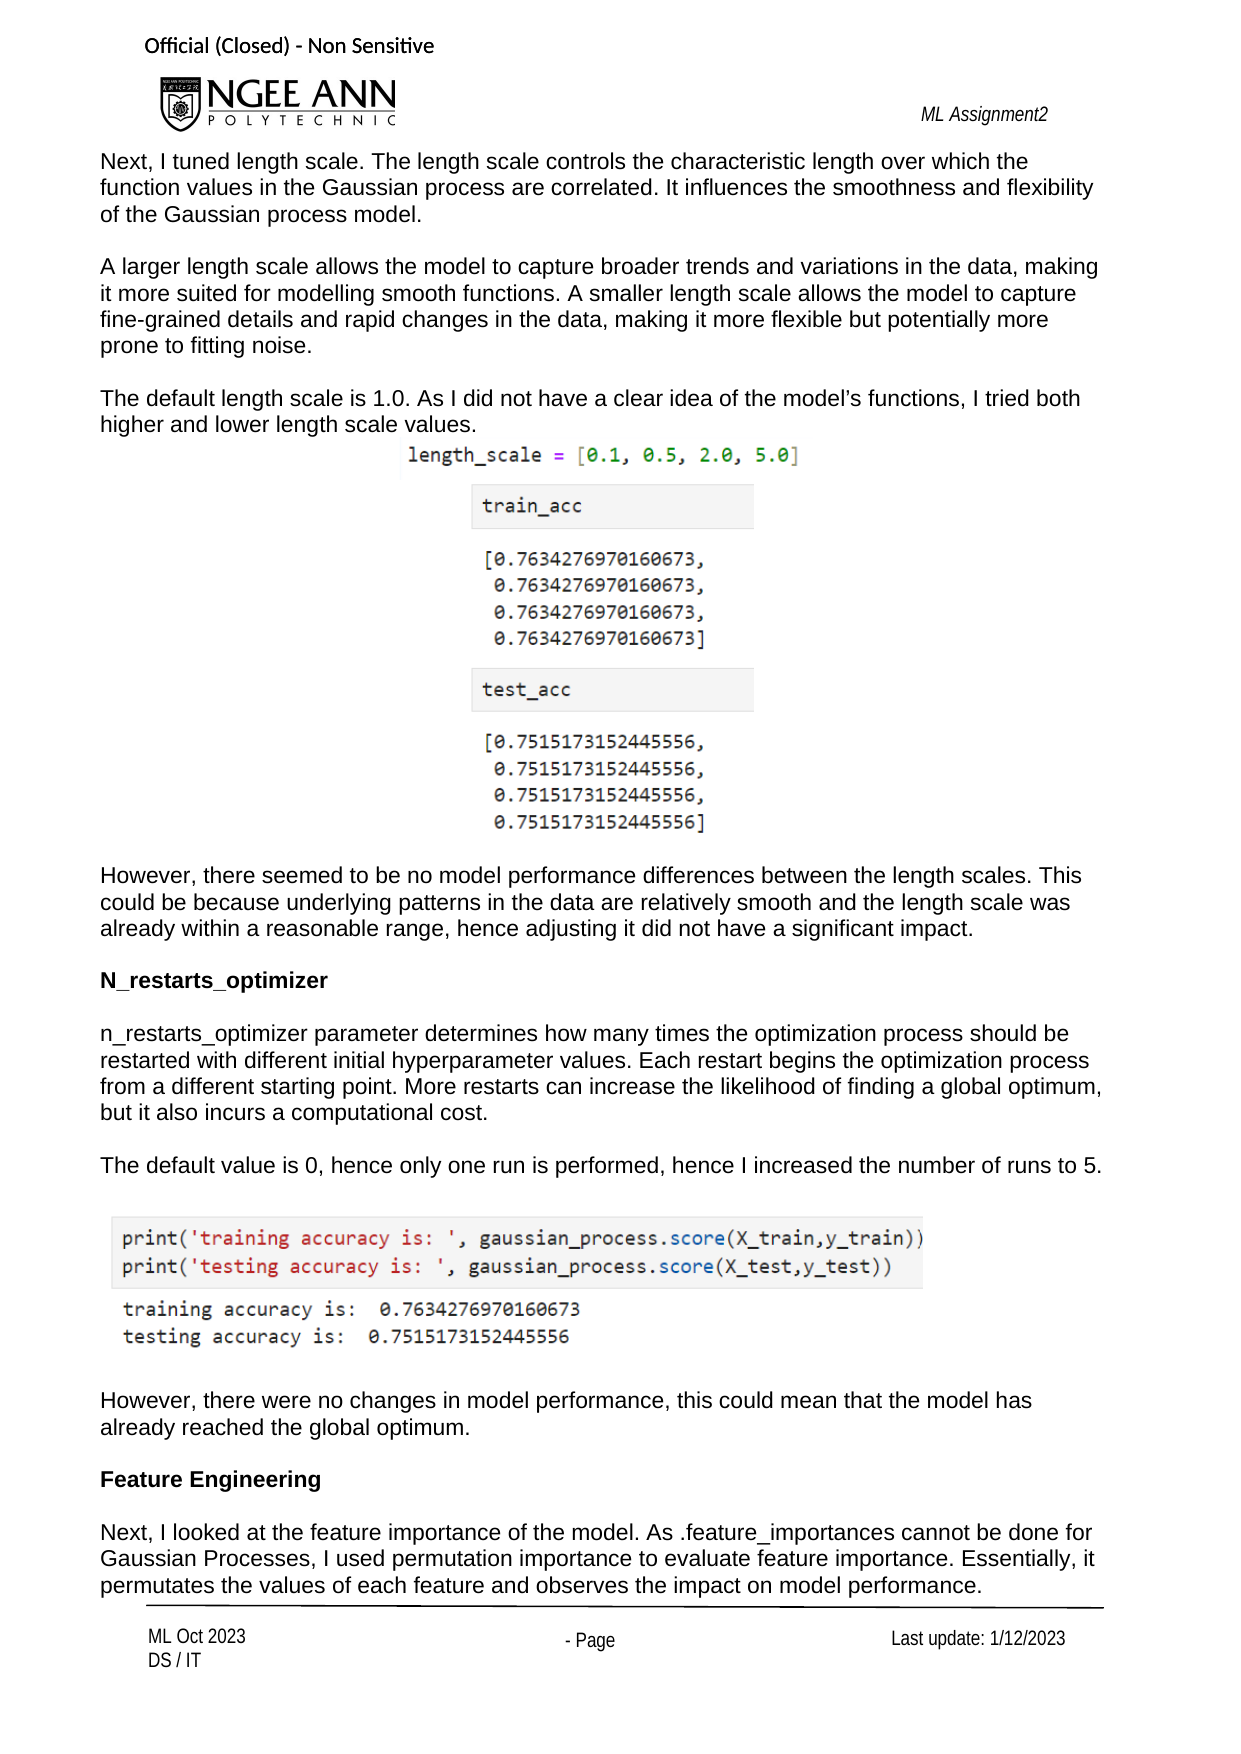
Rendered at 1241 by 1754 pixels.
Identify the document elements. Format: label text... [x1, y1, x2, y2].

subtitle Next, I looked at the feature importance of the model. As .feature_importances cannot be done for Gaussian Processes, I used permutation importance to evaluate feature importance. Essentially, it permutates the values of each feature and observes the impact on model performance. [100, 1519, 1113, 1598]
subtitle Feature Engineering [100, 1466, 1113, 1493]
picture [399, 437, 814, 836]
picture [100, 1204, 923, 1361]
subtitle A larger length scale allows the model to capture broader trends and variations in the data, making it more suited for modelling smooth functions. A smaller length scale allows the model to capture fine-grained details and rapid changes in the data, making it more flexible but potentially more prone to fitting noise. [100, 253, 1113, 359]
subtitle Next, I tuned length scale. The length scale controls the characteristic length over which the function values in the Gaussian process are correlated. It influences the smoothness and flexibility of the Gaussian process model. [100, 148, 1113, 227]
subtitle n_restarts_optimizer parameter determines how many times the optimization process should be restarted with different initial hyperparameter values. Each restart begins the optimization process from a different starting point. More restarts can increase the likelihood of finding a global optimum, but it also incurs a computational cost. [100, 1020, 1113, 1126]
subtitle However, there were no changes in model performance, this could mean that the model has already reached the global optimum. [100, 1387, 1113, 1440]
subtitle However, there seemed to be no model performance differences between the length scales. This could be because underlying patterns in the data are relatively smooth and the length scale was already within a reasonable range, hence adjusting it did not have a significant impact. [100, 862, 1113, 941]
subtitle The default length scale is 1.0. As I did not have a clear idea of the model’s functions, I tried both higher and lower length scale values. [100, 385, 1113, 438]
picture [160, 77, 395, 132]
subtitle N_restarts_optimizer [100, 967, 1113, 994]
subtitle The default value is 0, hence only one run is performed, hence I increased the number of runs to 5. [100, 1152, 1113, 1178]
